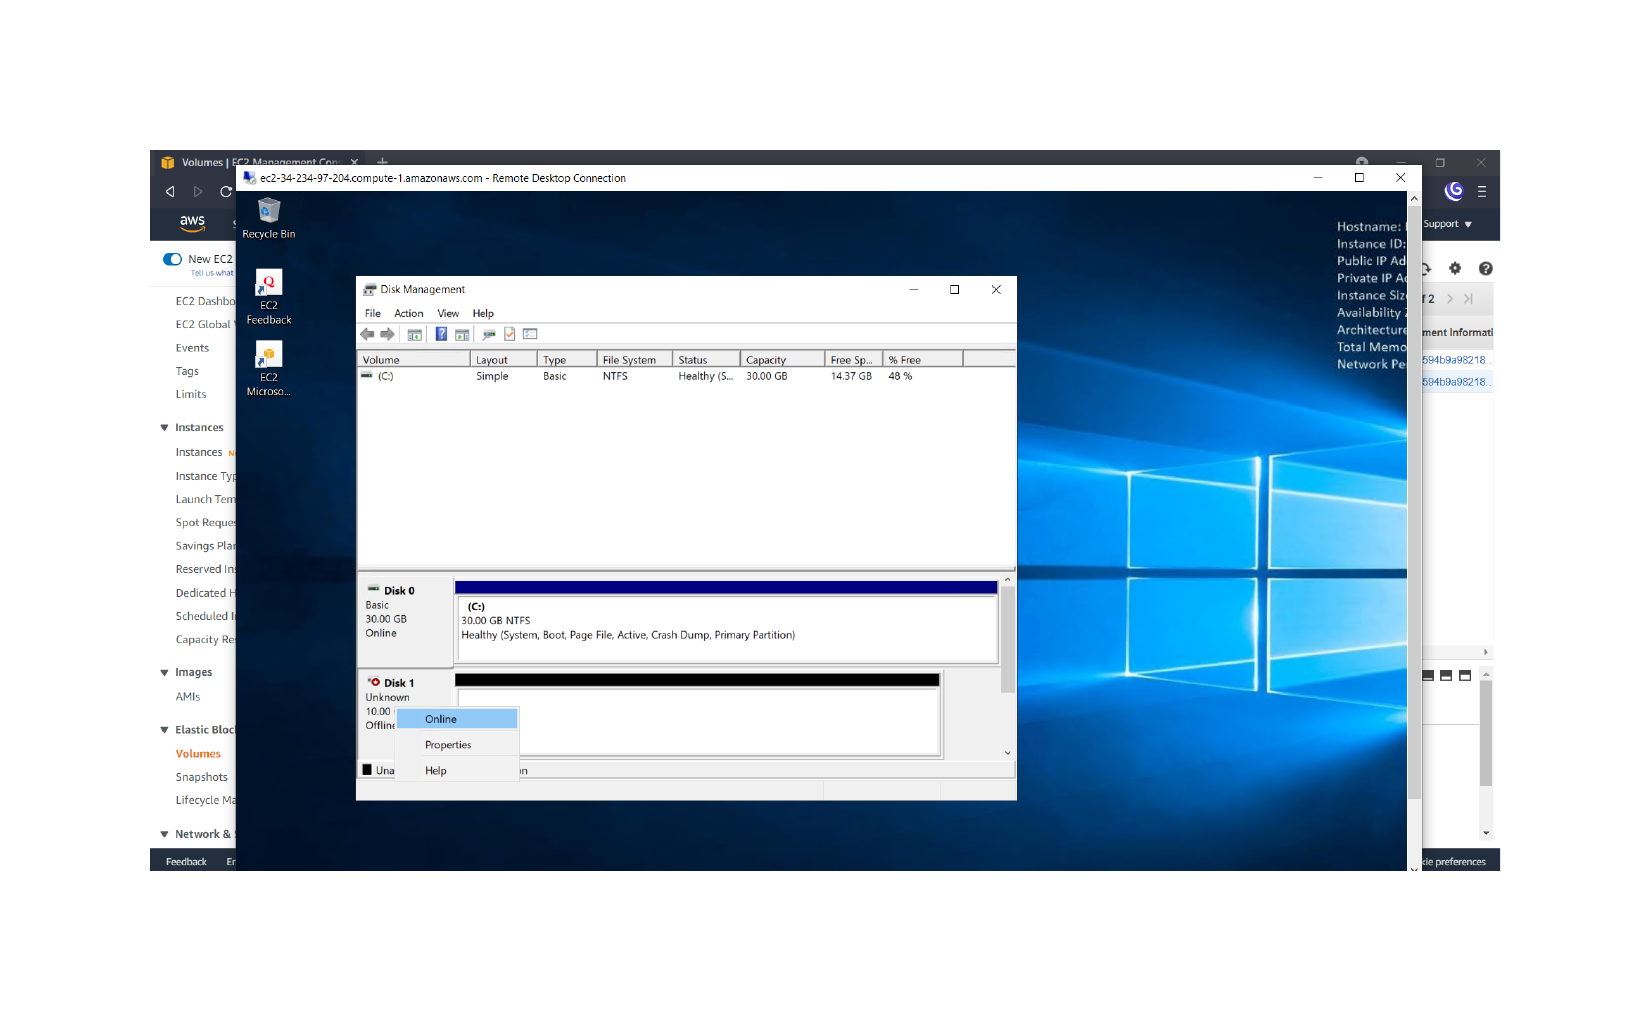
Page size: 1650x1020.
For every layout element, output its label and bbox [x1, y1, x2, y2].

picture [150, 150, 1500, 871]
